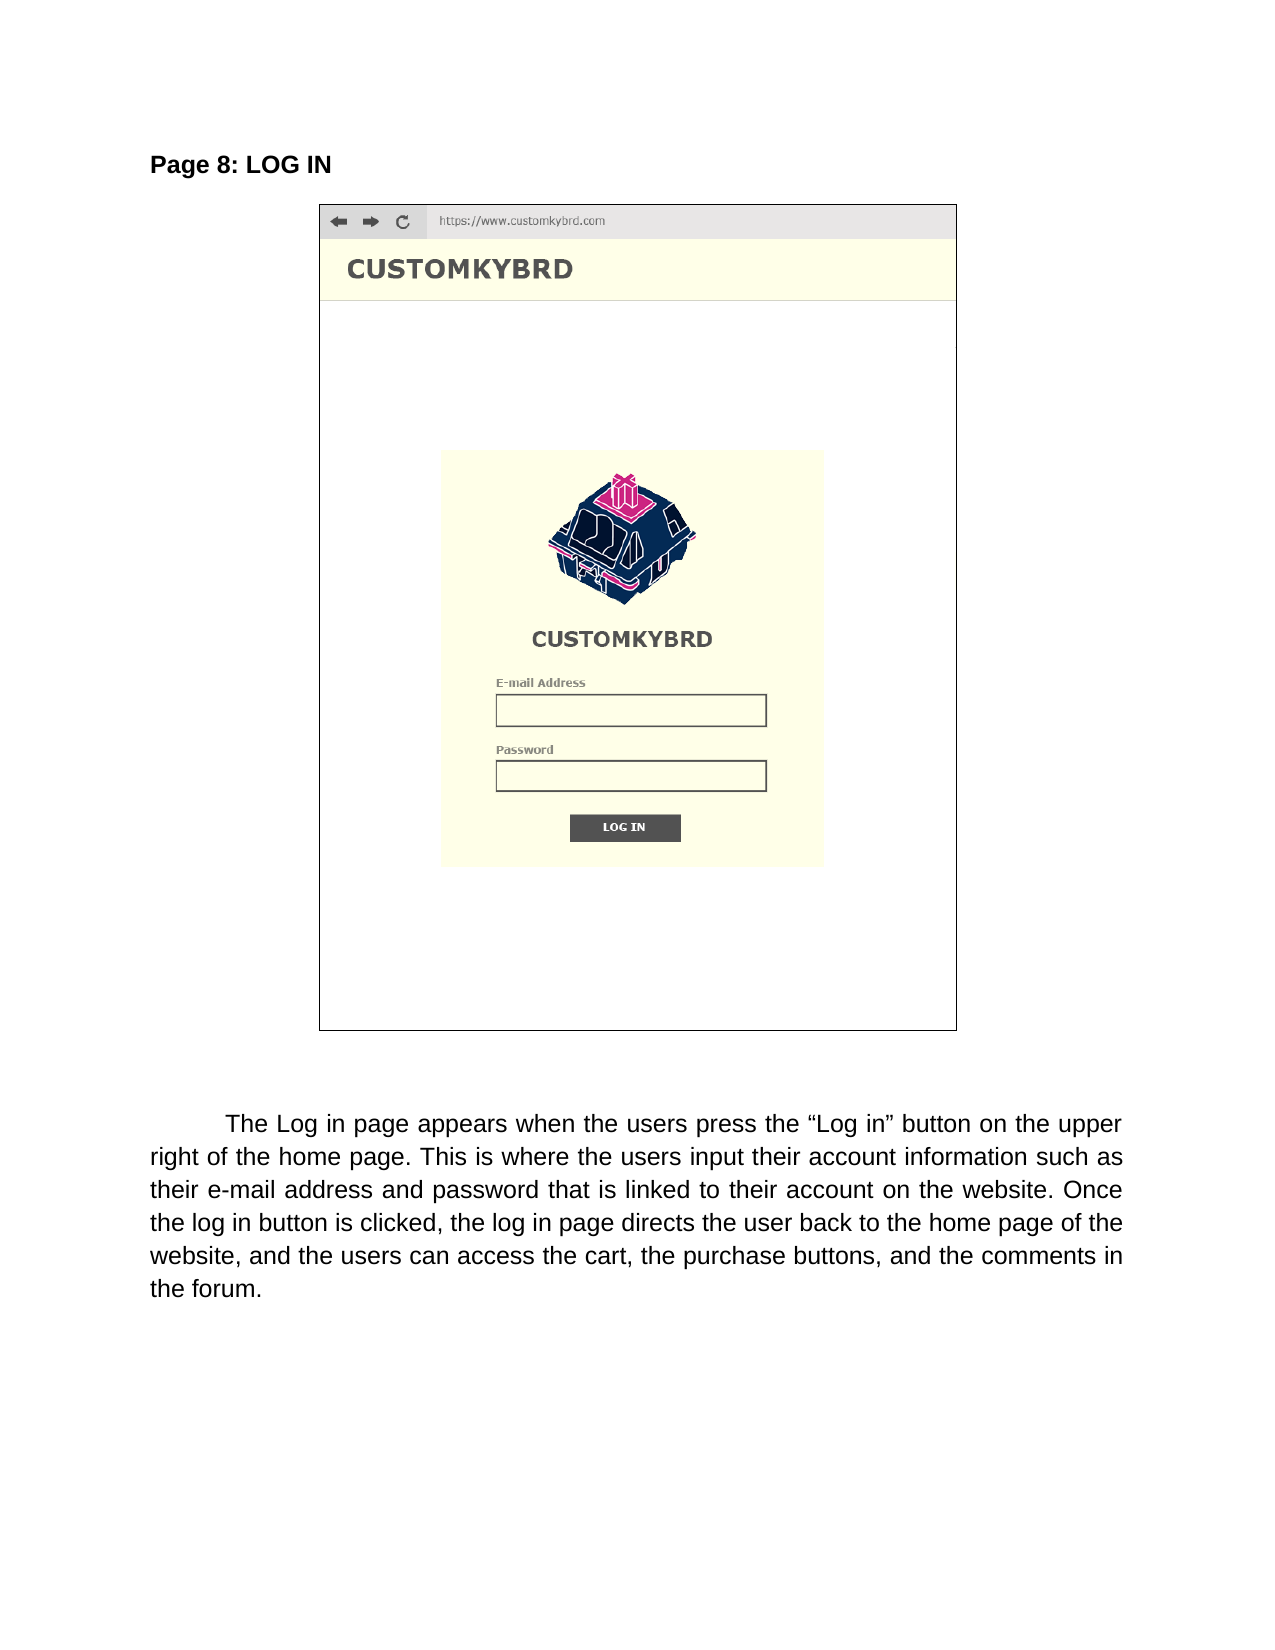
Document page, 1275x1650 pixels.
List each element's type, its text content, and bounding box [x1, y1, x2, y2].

picture [320, 205, 956, 1030]
text The Log in page appears when the users press the “Log in” button on the upper right of the home page. This is where the users input their account information such as their e-mail address and password that is linked to their account on the website. Once the log in button is clicked, the log in page directs the user back to the home page of the website, and the users can access the cart, the purchase buttons, and the comments in the forum. [150, 1109, 1125, 1302]
text Page 8: LOG IN [150, 150, 1125, 179]
